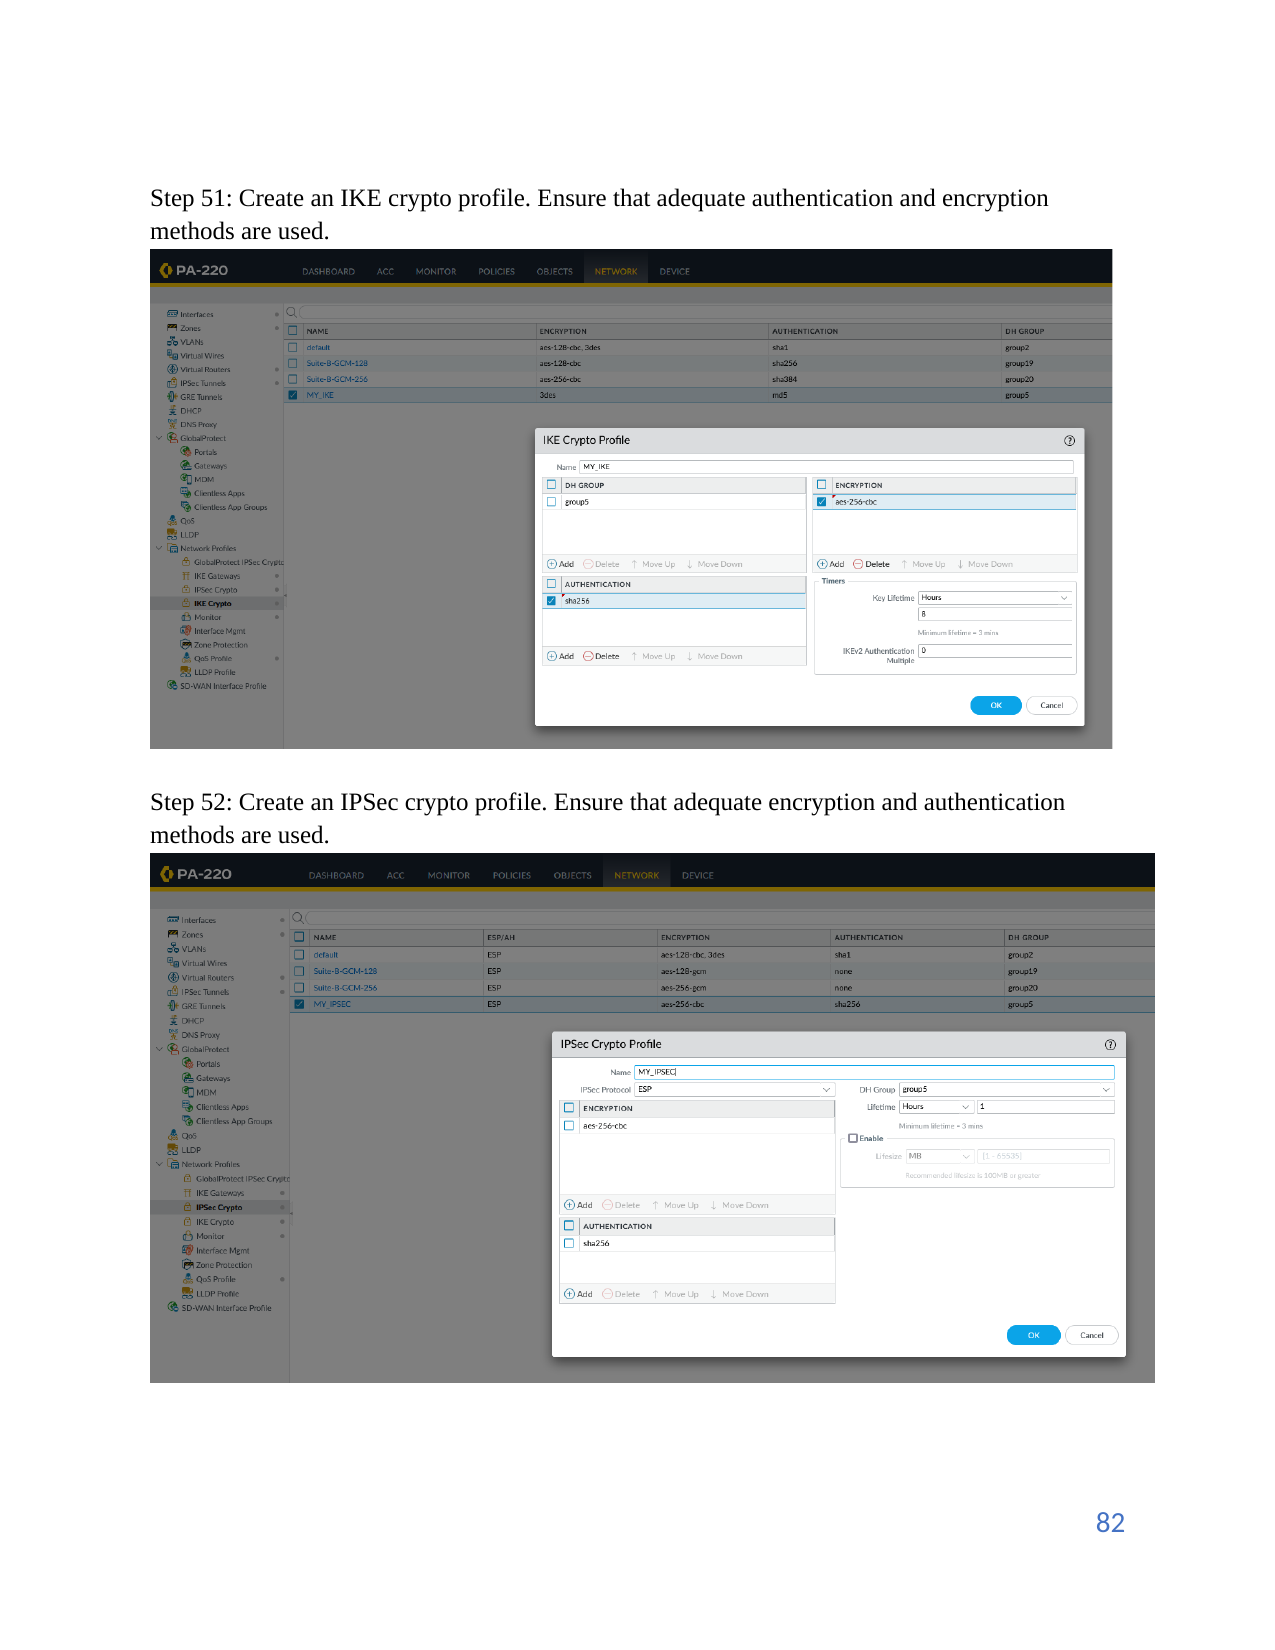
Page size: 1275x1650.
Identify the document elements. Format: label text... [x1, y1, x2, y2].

picture [150, 853, 1155, 1383]
picture [150, 249, 1113, 749]
text Step 52: Create an IPSec crypto profile. Ensure that adequate encryption and authentication methods are used. [150, 787, 1125, 849]
text Step 51: Create an IKE crypto profile. Ensure that adequate authentication and encryption methods are used. [150, 183, 1125, 245]
